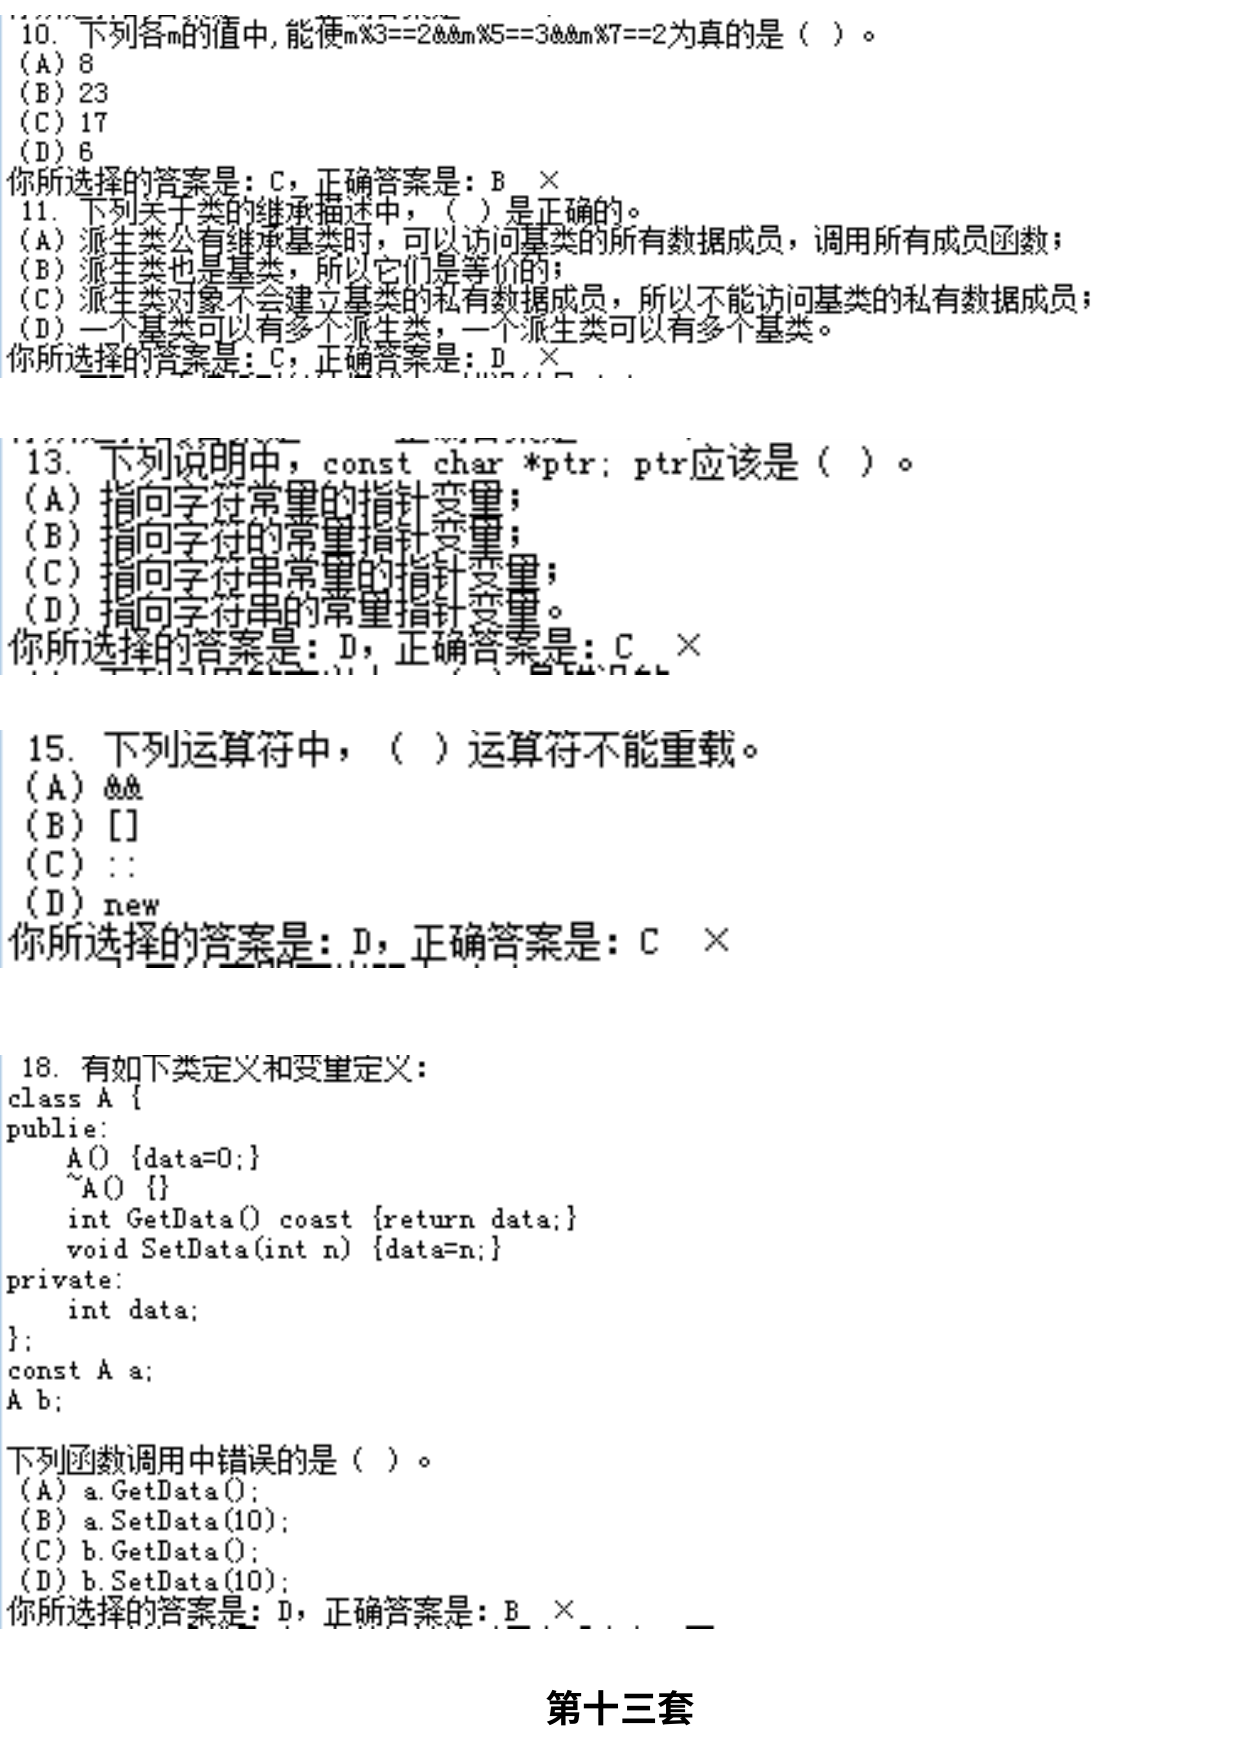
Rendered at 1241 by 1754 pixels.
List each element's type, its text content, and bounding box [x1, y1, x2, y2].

picture [0, 438, 1017, 675]
picture [0, 15, 1139, 378]
picture [0, 730, 812, 968]
text 第十三套 [0, 1673, 1240, 1738]
picture [0, 1055, 717, 1629]
